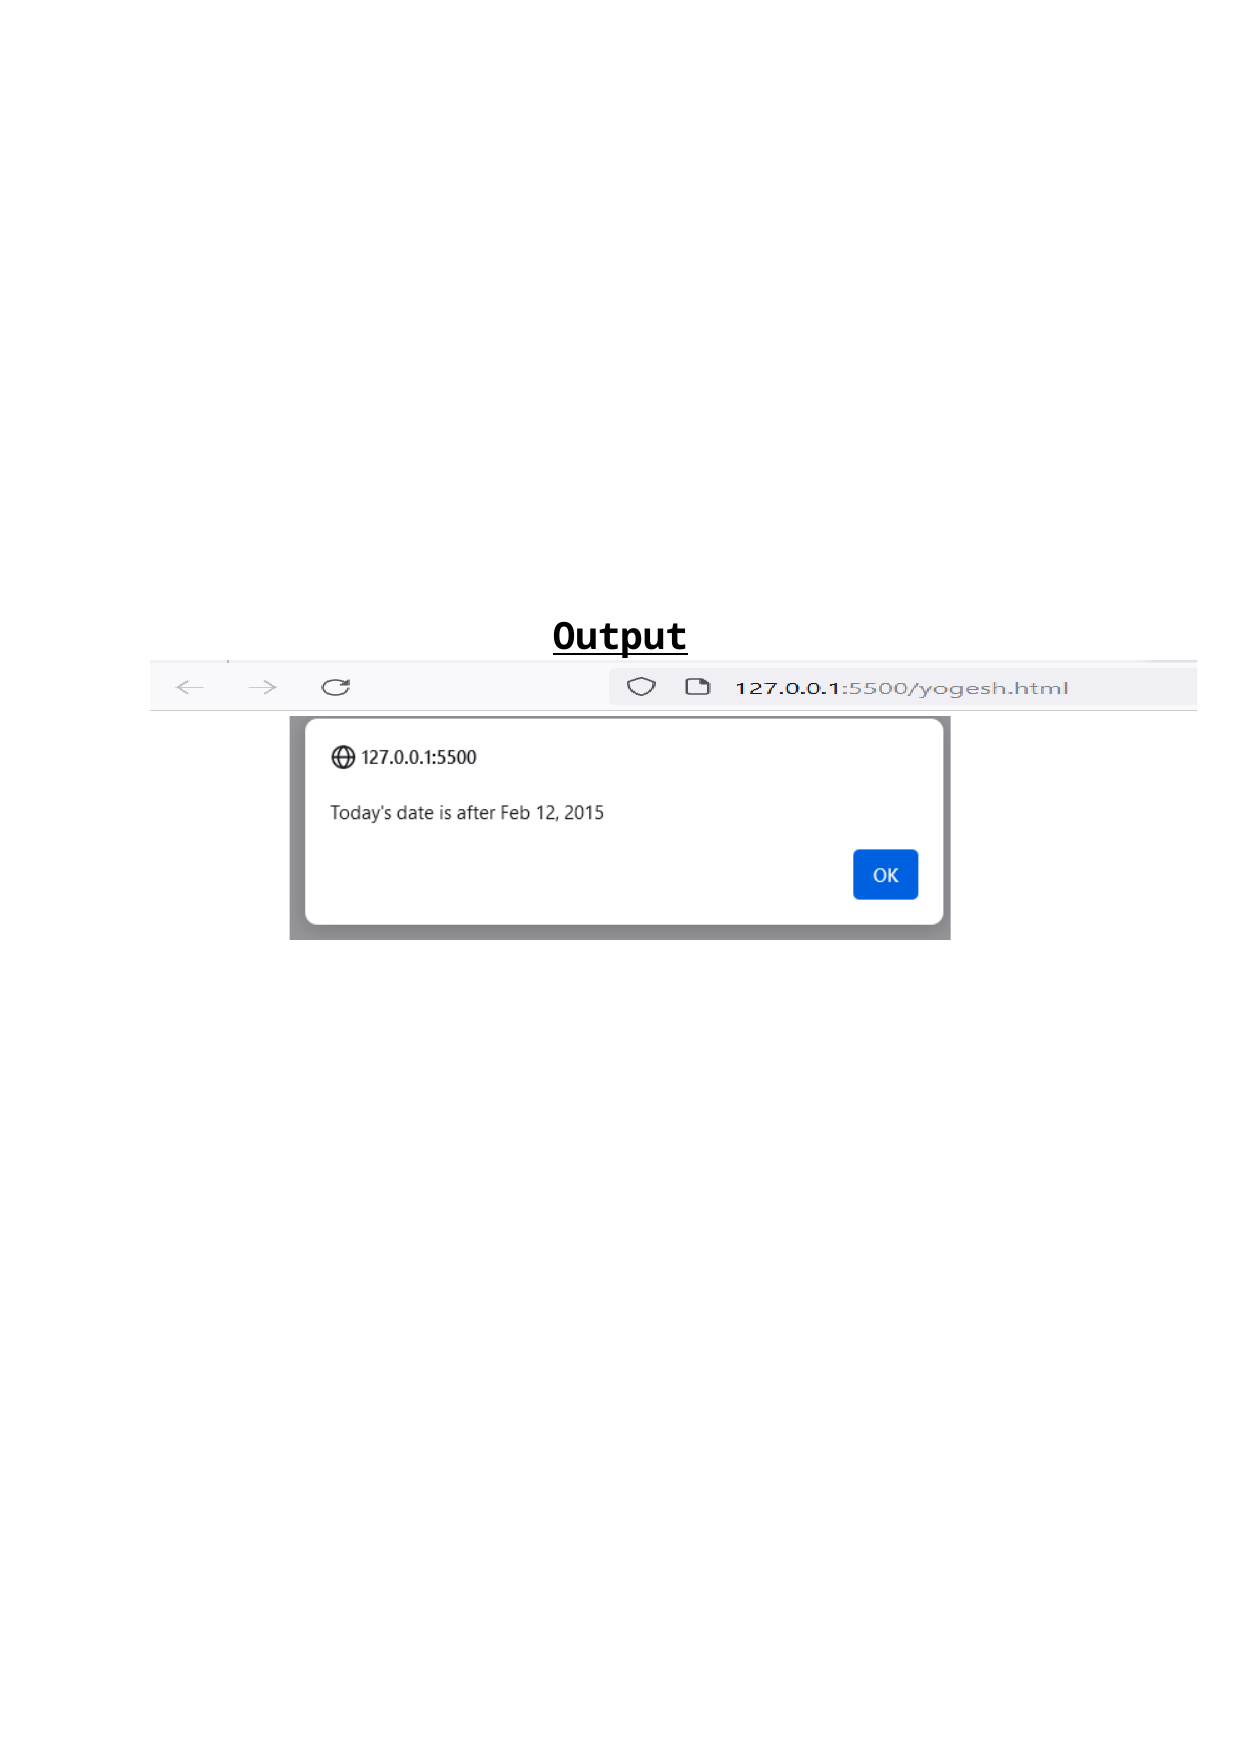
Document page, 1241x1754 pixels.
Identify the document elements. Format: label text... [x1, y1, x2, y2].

text Output [150, 609, 1090, 660]
